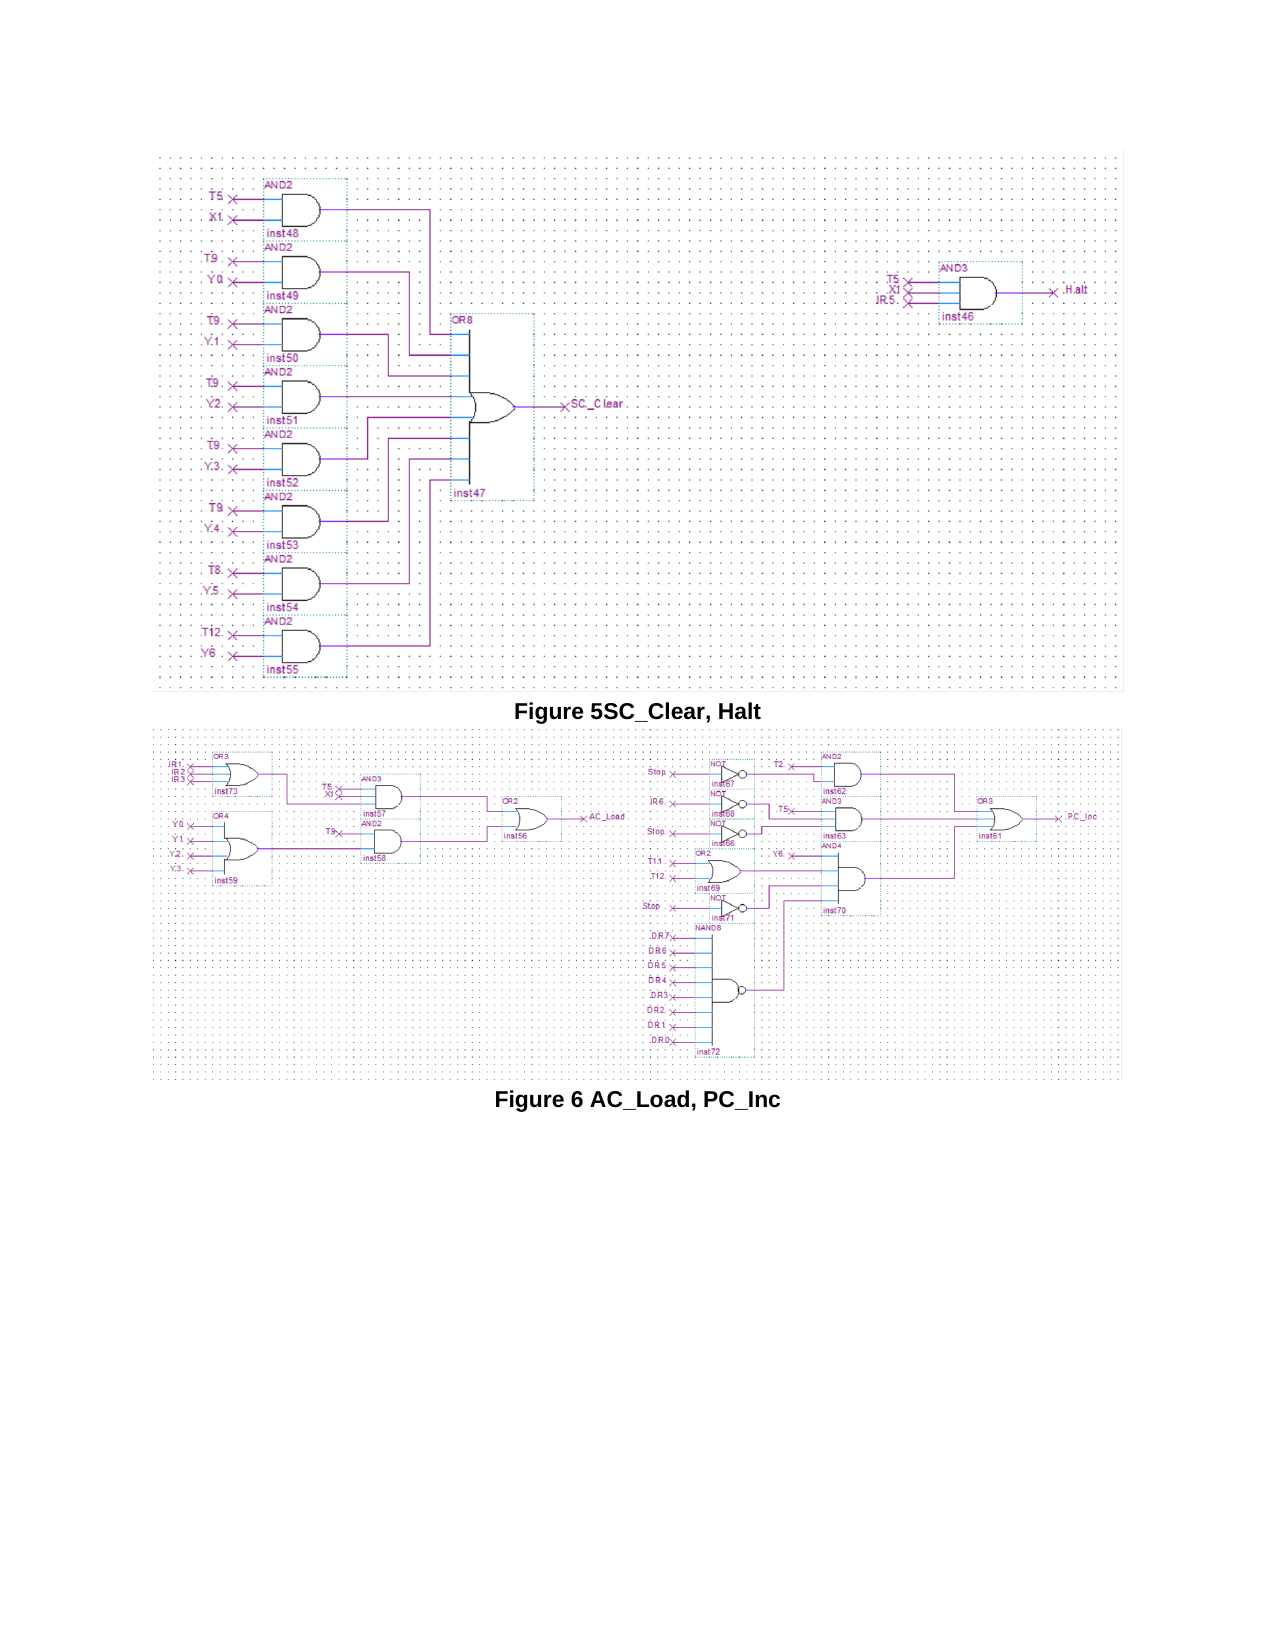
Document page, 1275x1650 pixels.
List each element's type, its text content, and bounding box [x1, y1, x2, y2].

picture [150, 727, 1125, 1082]
picture [150, 150, 1125, 694]
text Figure 6 AC_Load, PC_Inc [150, 1086, 1125, 1112]
text Figure 5SC_Clear, Halt [150, 698, 1125, 724]
